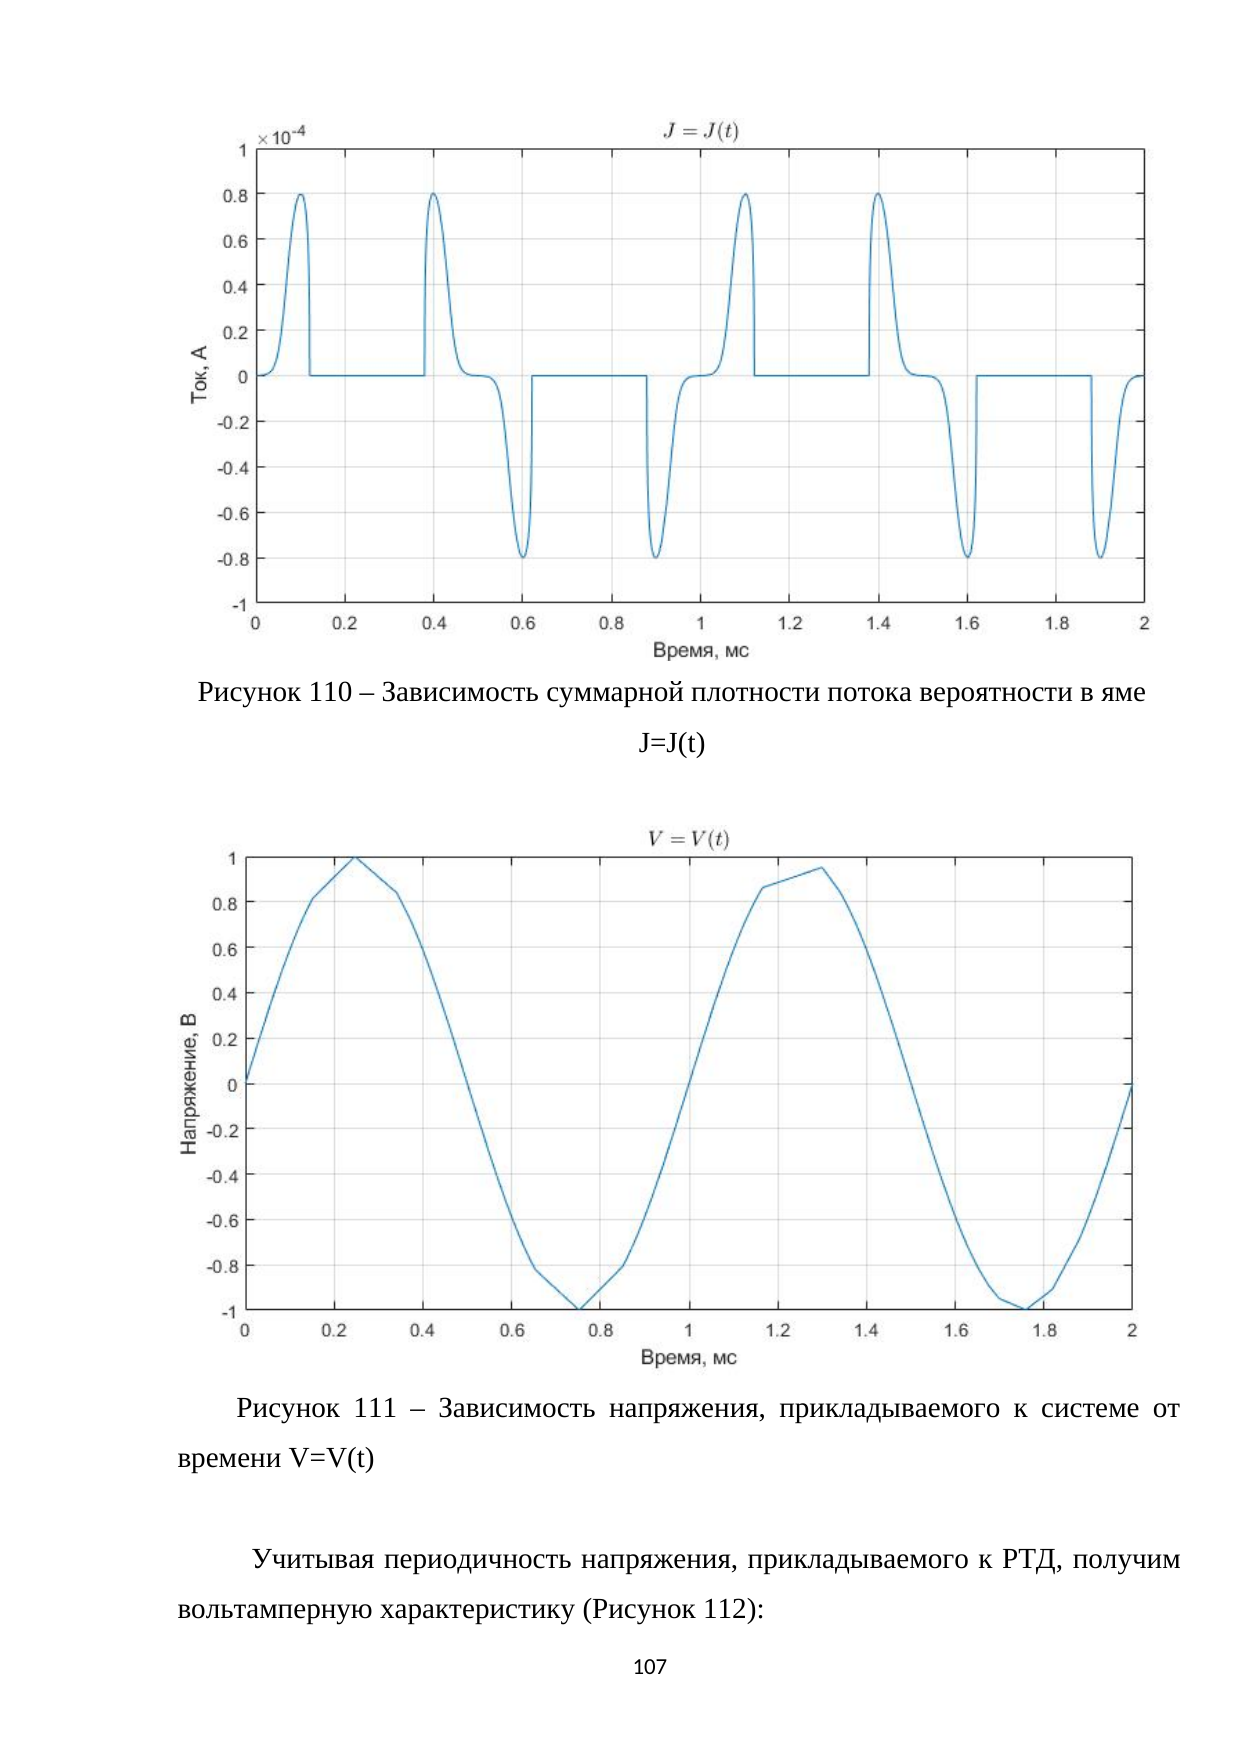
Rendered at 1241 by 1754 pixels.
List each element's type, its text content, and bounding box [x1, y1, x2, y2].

picture [177, 825, 1182, 1376]
text Учитывая периодичность напряжения, прикладываемого к РТД, получим вольтамперную характеристику (Рисунок 112): [177, 1541, 1181, 1624]
text Рисунок 110 – Зависимость суммарной плотности потока вероятности в яме J=J(t) [177, 674, 1167, 758]
picture [177, 118, 1182, 661]
text Рисунок 111 – Зависимость напряжения, прикладываемого к системе от времени V=V(t) [177, 1390, 1181, 1474]
